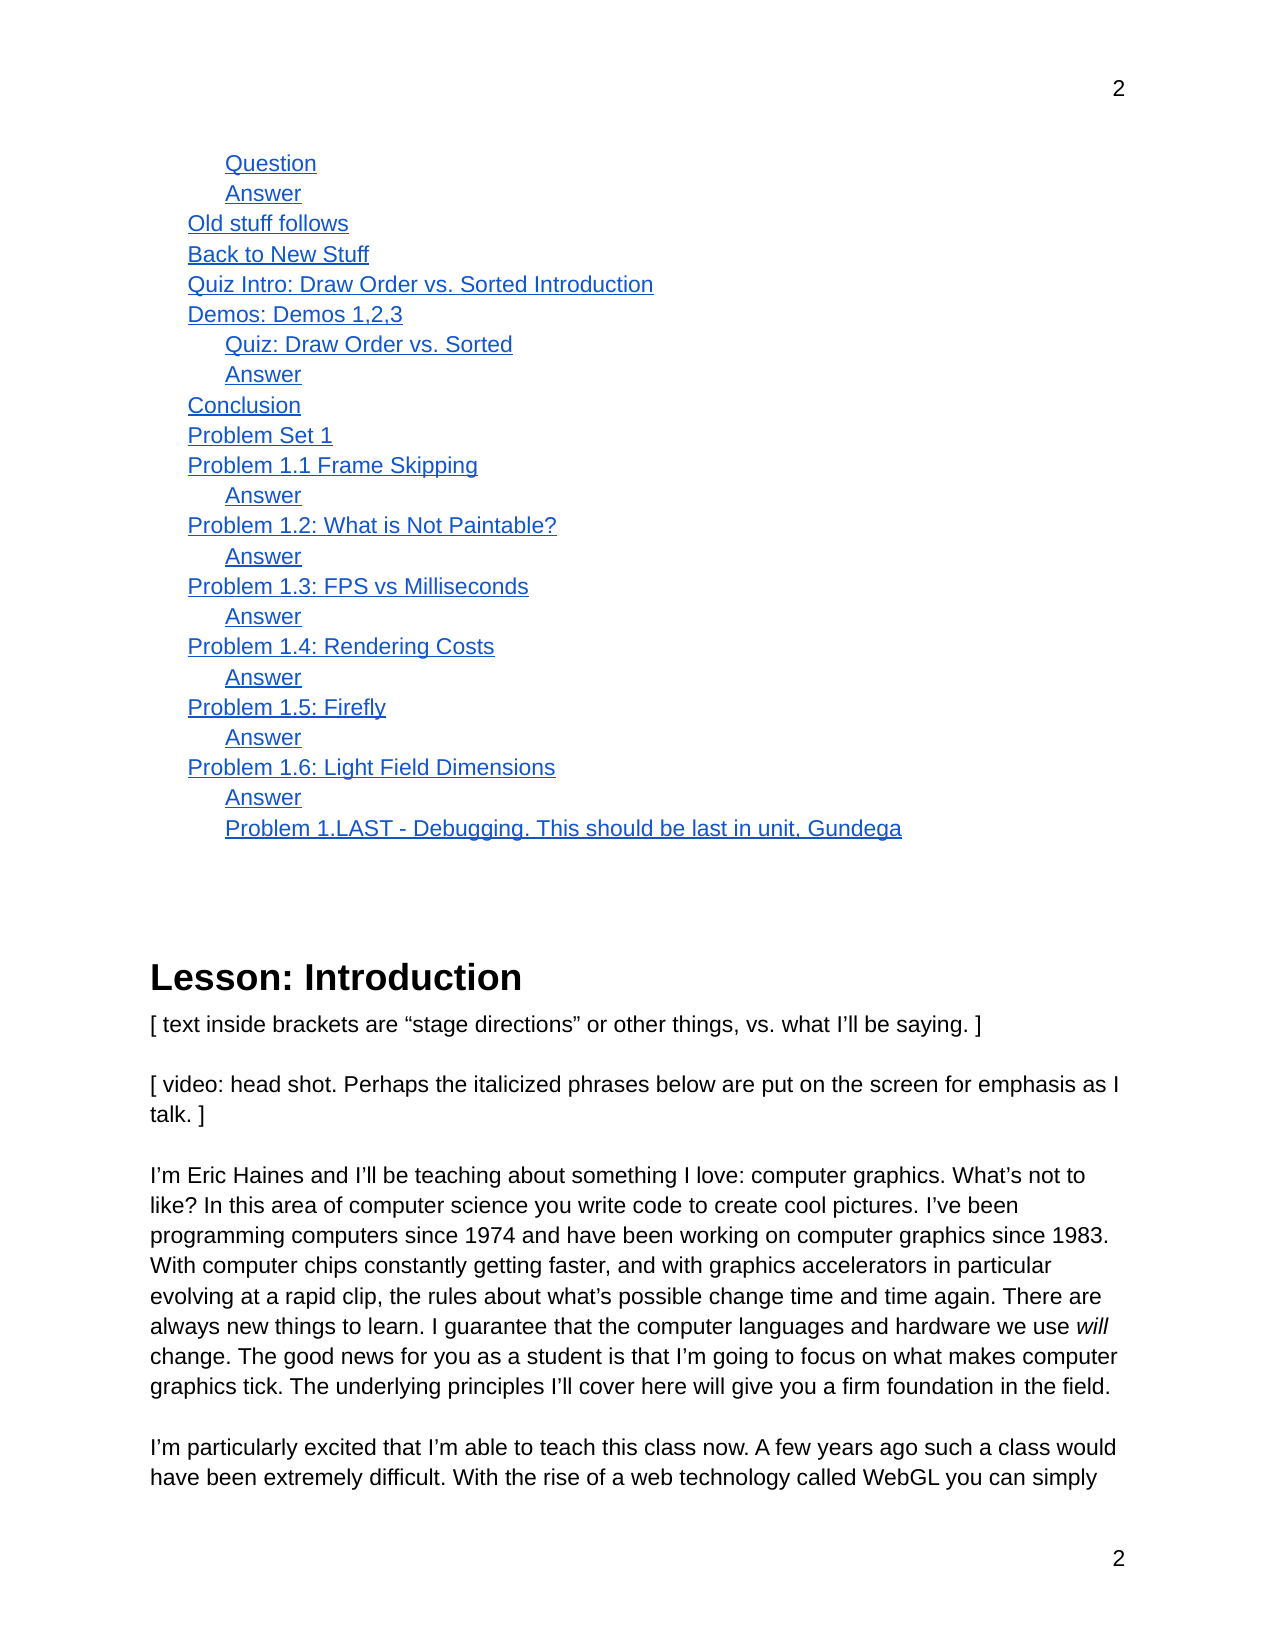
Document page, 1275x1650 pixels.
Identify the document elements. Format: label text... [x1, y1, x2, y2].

text I’m Eric Haines and I’ll be teaching about something I love: computer graphics. What’s not to like? In this area of computer science you write code to create cool pictures. I’ve been programming computers since 1974 and have been working on computer graphics since 1983. With computer chips constantly getting faster, and with graphics accelerators in particular evolving at a rapid clip, the rules about what’s possible change time and time again. There are always new things to learn. I guarantee that the computer languages and hardware we use will change. The good news for you as a student is that I’m going to focus on what makes computer graphics tick. The underlying principles I’ll cover here will give you a firm foundation in the field. [150, 1162, 1125, 1400]
text Answer [225, 784, 1125, 811]
text Answer [225, 361, 1125, 388]
text Answer [225, 603, 1125, 629]
text Answer [225, 663, 1125, 690]
text Answer [225, 724, 1125, 750]
text Problem 1.5: Firefly [187, 694, 1125, 720]
text Conclusion [187, 392, 1125, 418]
text Answer [225, 180, 1125, 207]
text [150, 1434, 1125, 1490]
text Question [225, 150, 1125, 176]
text Problem 1.3: FPS vs Milliseconds [187, 573, 1125, 599]
text Back to New Stuff [187, 241, 1125, 267]
text Problem 1.6: Light Field Dimensions [187, 754, 1125, 781]
text [ text inside brackets are “stage directions” or other things, vs. what I’ll be saying. ] [150, 1011, 1125, 1037]
text Quiz Intro: Draw Order vs. Sorted Introduction [187, 271, 1125, 297]
text Answer [225, 543, 1125, 569]
text Answer [225, 482, 1125, 509]
subtitle Lesson: Introduction [150, 955, 1125, 998]
text Quiz: Draw Order vs. Sorted [225, 331, 1125, 358]
text Problem Set 1 [187, 422, 1125, 448]
text Problem 1.4: Rendering Costs [187, 633, 1125, 660]
text Old stuff follows [187, 210, 1125, 237]
text Problem 1.1 Frame Skipping [187, 452, 1125, 478]
text Demos: Demos 1,2,3 [187, 301, 1125, 327]
text [ video: head shot. Perhaps the italicized phrases below are put on the screen for emphasis as I talk. ] [150, 1071, 1125, 1128]
text Problem 1.2: What is Not Paintable? [187, 512, 1125, 539]
text Problem 1.LAST - Debugging. This should be last in unit, Gundega [225, 814, 1125, 841]
